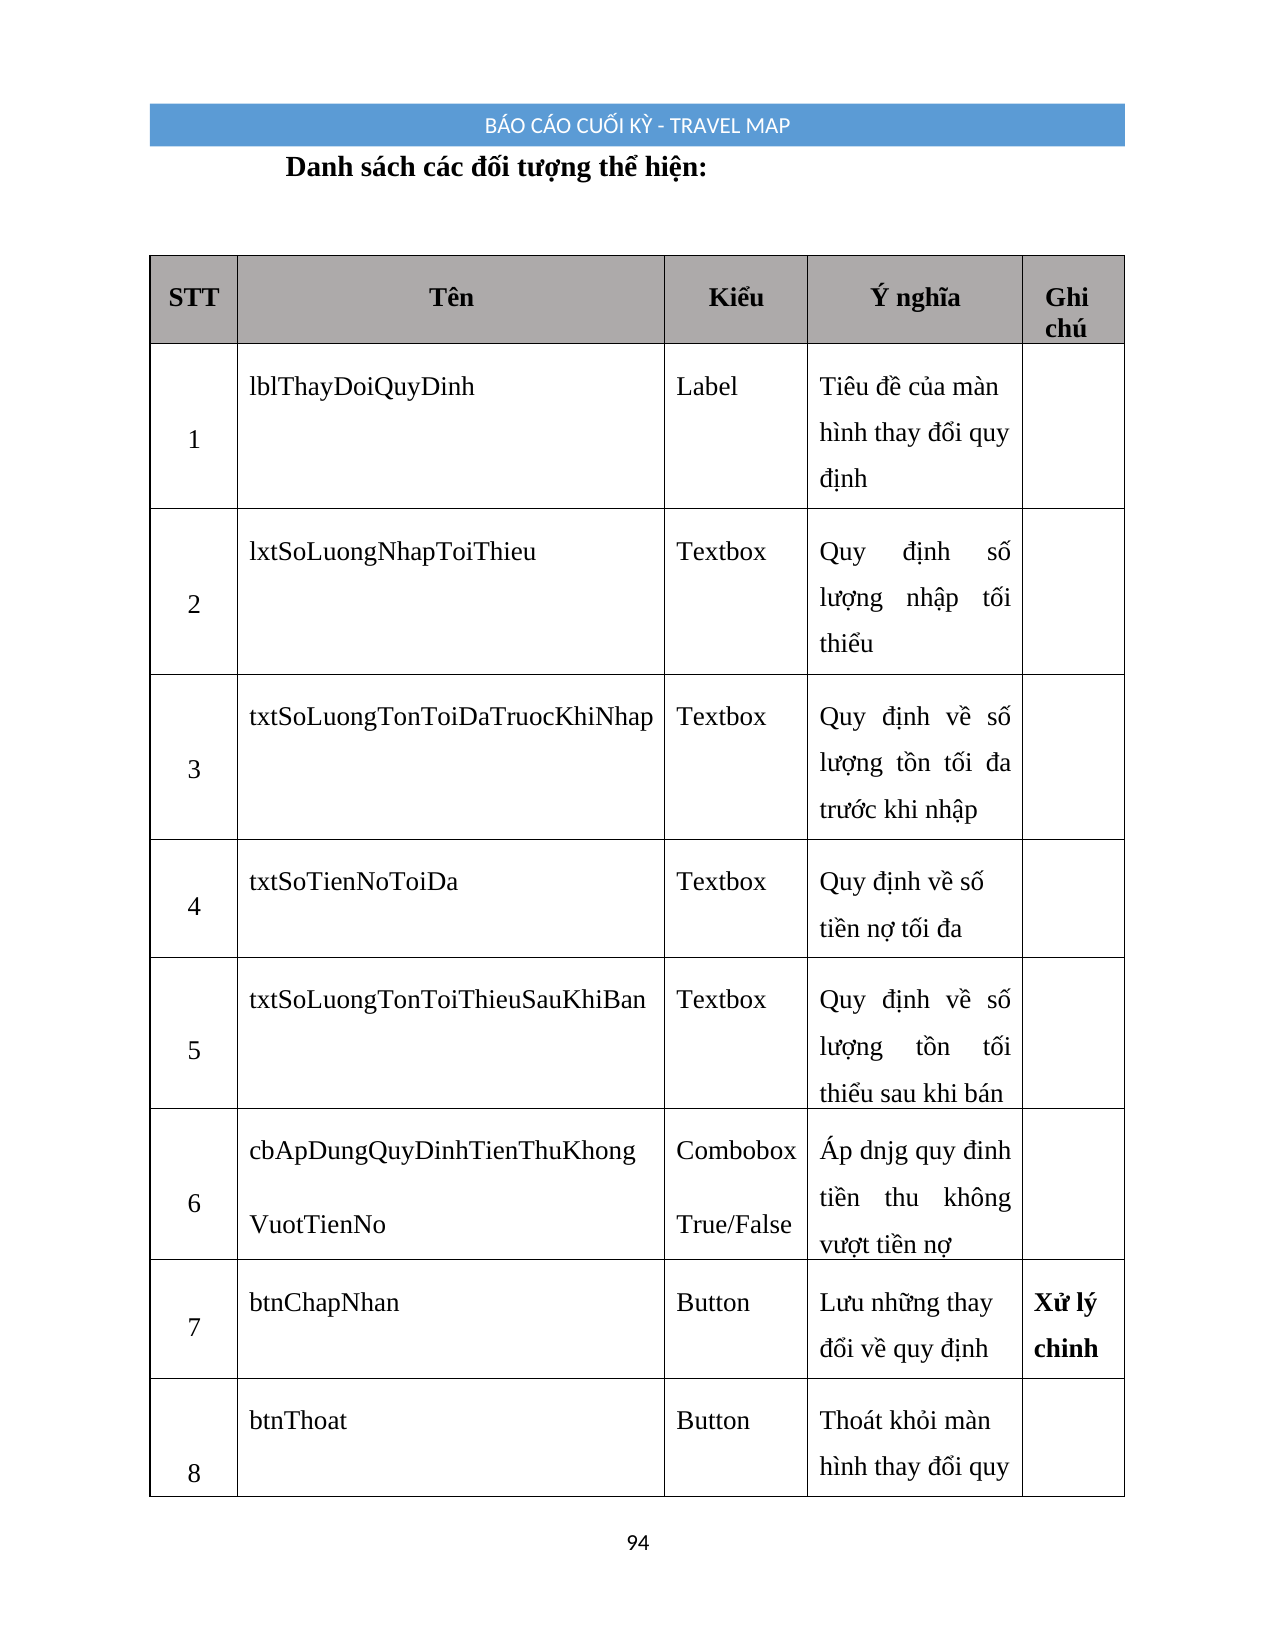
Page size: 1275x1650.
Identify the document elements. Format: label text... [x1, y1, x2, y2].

table_cell 6 [151, 1109, 237, 1259]
table_cell Textbox [665, 509, 807, 673]
table_cell [1023, 509, 1124, 673]
table_header STT [151, 256, 237, 343]
table_cell [1023, 840, 1124, 957]
table_cell Textbox [665, 958, 807, 1108]
table_cell lxtSoLuongNhapToiThieu [238, 509, 664, 673]
table_cell btnChapNhan [238, 1260, 664, 1378]
table_cell Quy định về số lượng tồn tối thiểu sau khi bán [808, 958, 1022, 1108]
table_cell [1023, 1109, 1124, 1259]
table_cell 2 [151, 509, 237, 673]
table_cell Tiêu đề của màn hình thay đổi quy định [808, 344, 1022, 508]
table_cell Label [665, 344, 807, 508]
table_cell btnThoat [238, 1379, 664, 1496]
table_header Kiểu [665, 256, 807, 343]
table_cell Button [665, 1379, 807, 1496]
table_cell Quy định số lượng nhập tối thiểu [808, 509, 1022, 673]
table_cell 3 [151, 675, 237, 838]
table_cell 1 [151, 344, 237, 508]
table_cell 7 [151, 1260, 237, 1378]
table_cell [1023, 344, 1124, 508]
table_cell Quy định về số tiền nợ tối đa [808, 840, 1022, 957]
table_cell Xử lý chinh [1023, 1260, 1124, 1378]
table_cell [1023, 675, 1124, 838]
table_cell Quy định về số lượng tồn tối đa trước khi nhập [808, 675, 1022, 838]
table_cell 4 [151, 840, 237, 957]
table_cell txtSoLuongTonToiDaTruocKhiNhap [238, 675, 664, 838]
table_cell [1023, 958, 1124, 1108]
table_cell [1023, 1379, 1124, 1496]
text Danh sách các đối tượng thể hiện: [285, 147, 1125, 183]
table_header Ý nghĩa [808, 256, 1022, 343]
table_cell cbApDungQuyDinhTienThuKhong VuotTienNo [238, 1109, 664, 1259]
table_header Ghi chú [1023, 256, 1124, 343]
table_cell Lưu những thay đổi về quy định [808, 1260, 1022, 1378]
table_cell Áp dnjg quy đinh tiền thu không vượt tiền nợ [808, 1109, 1022, 1259]
table_header Tên [238, 256, 664, 343]
table_cell 5 [151, 958, 237, 1108]
table_cell Textbox [665, 675, 807, 838]
table_cell Textbox [665, 840, 807, 957]
table_cell txtSoTienNoToiDa [238, 840, 664, 957]
table_cell txtSoLuongTonToiThieuSauKhiBan [238, 958, 664, 1108]
table_cell 8 [151, 1379, 237, 1496]
table_cell lblThayDoiQuyDinh [238, 344, 664, 508]
table_cell Combobox True/False [665, 1109, 807, 1259]
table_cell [808, 1379, 1022, 1496]
table_cell Button [665, 1260, 807, 1378]
